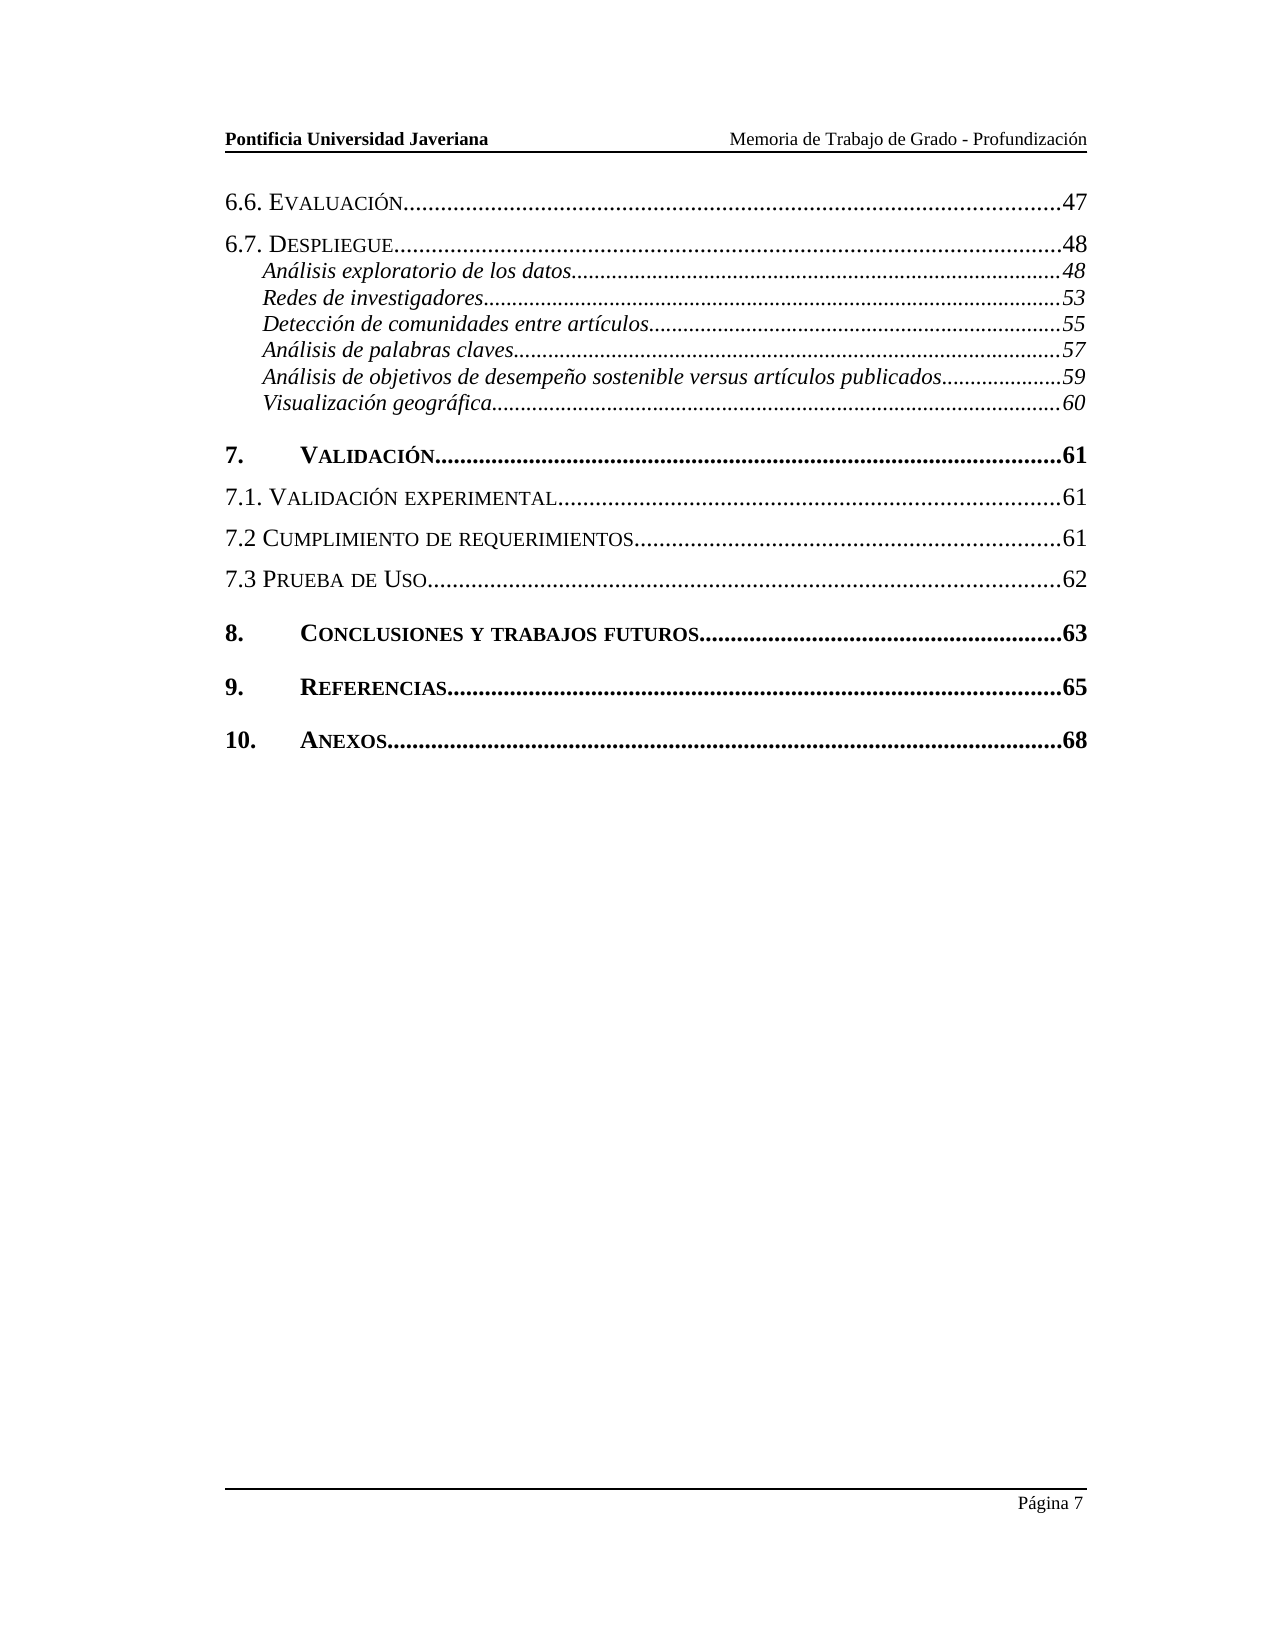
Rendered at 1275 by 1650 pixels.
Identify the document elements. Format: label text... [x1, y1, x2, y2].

text Visualización geográfica 60 [262, 389, 1087, 416]
text Análisis exploratorio de los datos 48 [262, 257, 1087, 284]
text 7.3 Prueba de Uso 62 [225, 564, 1087, 593]
text 7.2 Cumplimiento de requerimientos 61 [225, 523, 1087, 552]
text 7.1. Validación experimental 61 [225, 482, 1087, 511]
text Redes de investigadores 53 [262, 284, 1087, 310]
text Detección de comunidades entre artículos 55 [262, 310, 1087, 337]
text 7. Validación 61 [225, 441, 1087, 469]
text 6.7. Despliegue 48 [225, 229, 1087, 257]
text Análisis de palabras claves 57 [262, 337, 1087, 363]
text 8. Conclusiones y trabajos futuros 63 [225, 618, 1087, 647]
text Análisis de objetivos de desempeño sostenible versus artículos publicados 59 [262, 363, 1087, 389]
text 6.6. Evaluación 47 [225, 187, 1087, 216]
text 10. Anexos 68 [225, 726, 1087, 754]
text 9. Referencias 65 [225, 672, 1087, 701]
